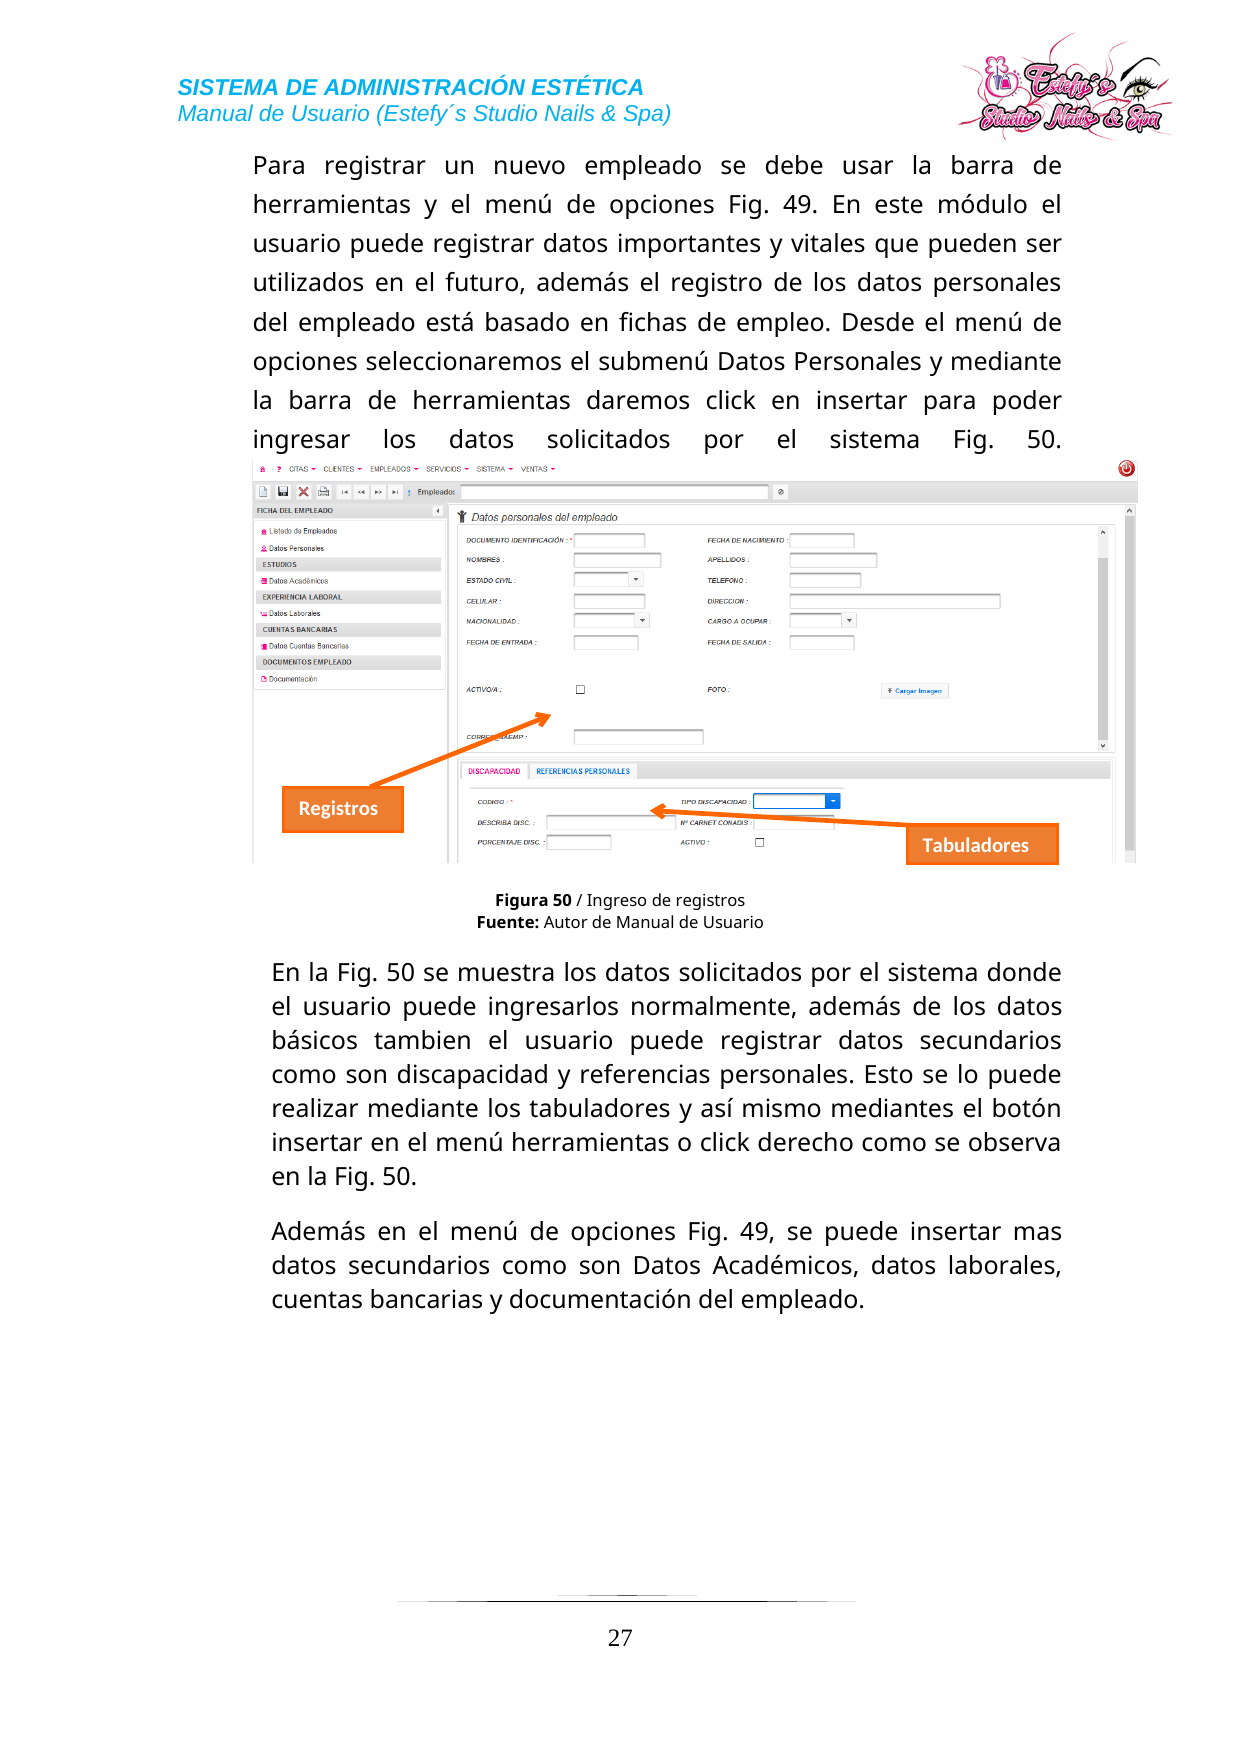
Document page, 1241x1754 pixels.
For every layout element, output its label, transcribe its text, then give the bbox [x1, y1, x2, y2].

text Figura 50 / Ingreso de registros Fuente: Autor de Manual de Usuario [177, 888, 1063, 933]
text En la Fig. 50 se muestra los datos solicitados por el sistema donde el usuario puede ingresarlos normalmente, además de los datos básicos tambien el usuario puede registrar datos secundarios como son discapacidad y referencias personales. Esto se lo puede realizar mediante los tabuladores y así mismo mediantes el botón insertar en el menú herramientas o click derecho como se observa en la Fig. 50. [271, 954, 1063, 1193]
text Además en el menú de opciones Fig. 49, se puede insertar mas datos secundarios como son Datos Académicos, datos laborales, cuentas bancarias y documentación del empleado. [271, 1214, 1063, 1316]
picture [957, 29, 1173, 141]
picture [252, 460, 1138, 863]
list Para registrar un nuevo empleado se debe usar la barra de herramientas y el menú de opciones Fig. 49. En este módulo el usuario puede registrar datos importantes y vitales que pueden ser utilizados en el futuro, además el registro de los datos personales del empleado está basado en fichas de empleo. Desde el menú de opciones seleccionaremos el submenú Datos Personales y mediante la barra de herramientas daremos click en insertar para poder ingresar los datos solicitados por el sistema Fig. 50. [252, 148, 1063, 460]
